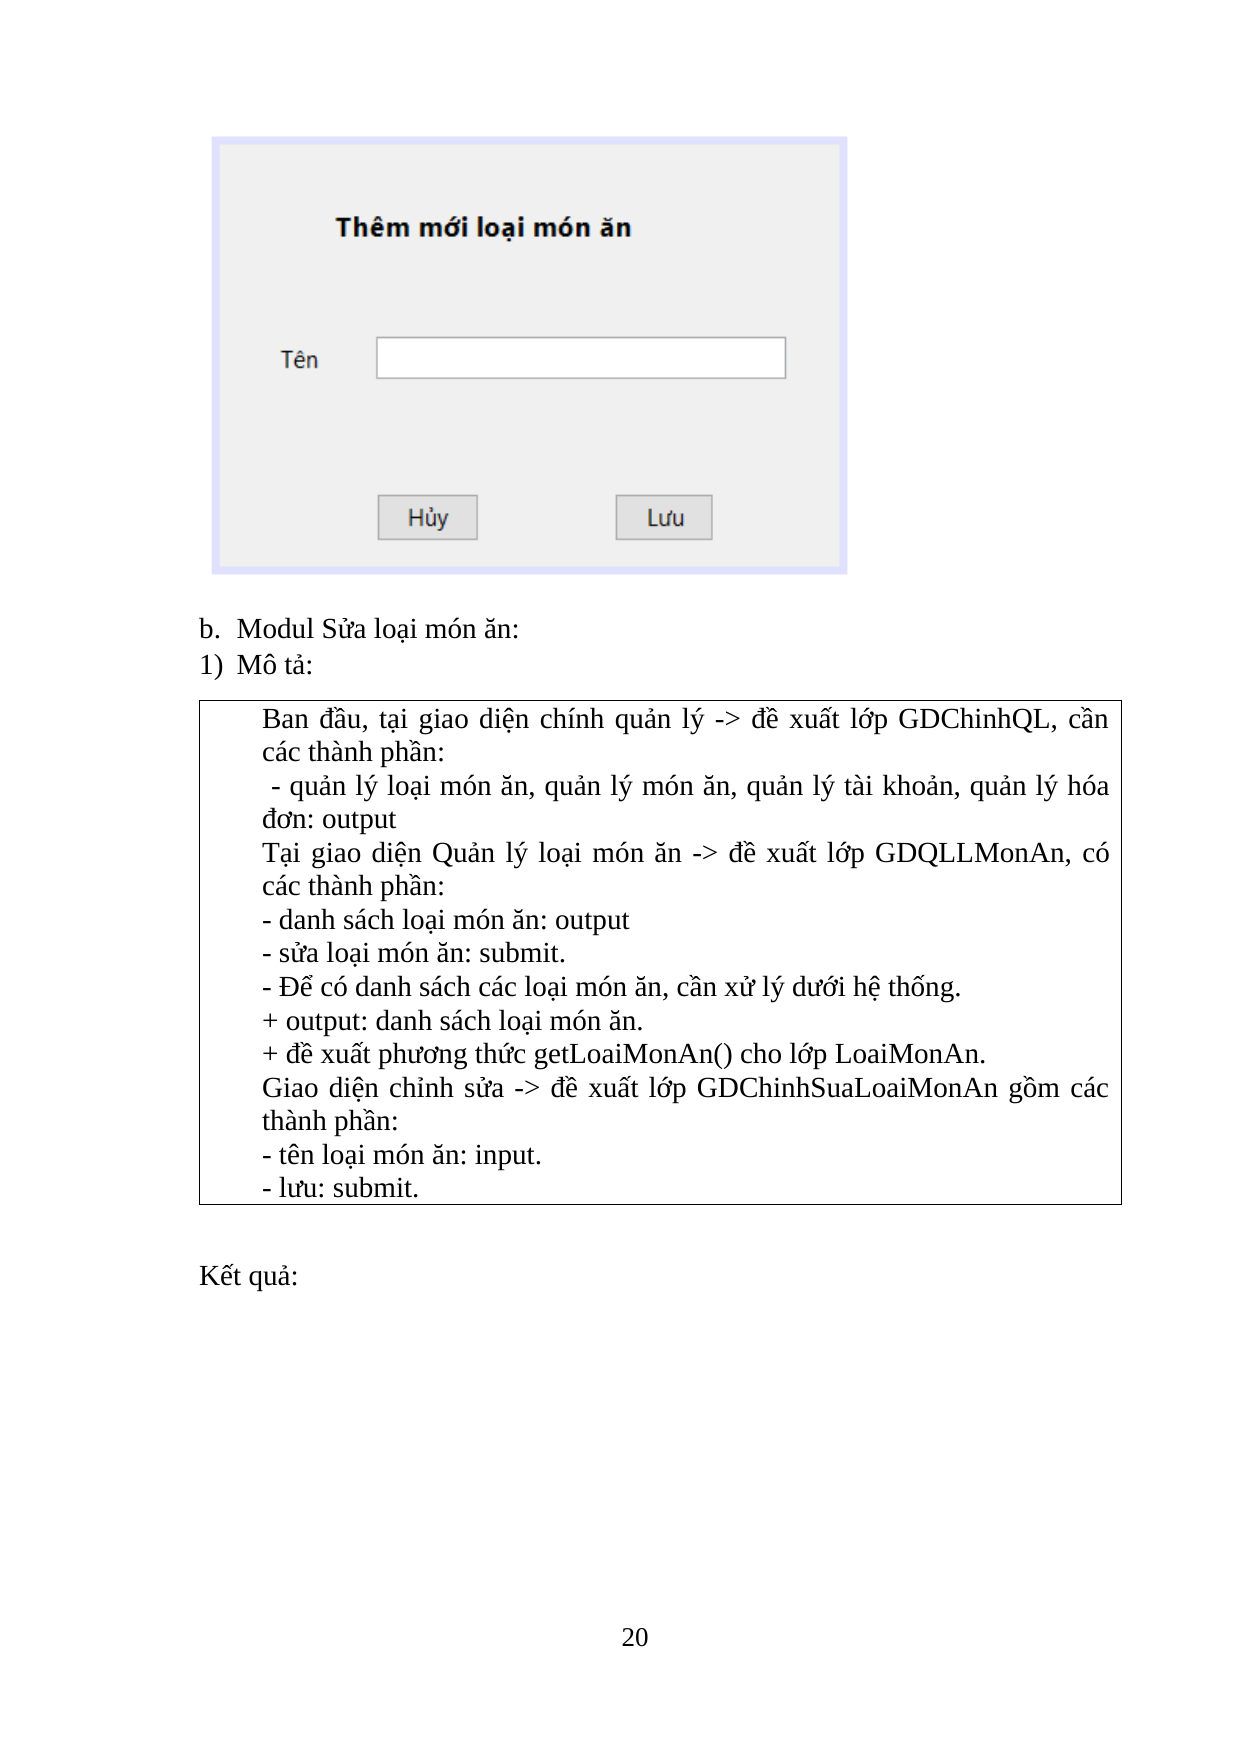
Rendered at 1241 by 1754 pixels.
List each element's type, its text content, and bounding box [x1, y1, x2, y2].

list Mô tả: [199, 647, 1122, 681]
picture [198, 118, 893, 592]
table_header Ban đầu, tại giao diện chính quản lý -> đề xuất lớp GDChinhQL, cần các thành phần: - quản lý loại món ăn, quản lý món ăn, quản lý tài khoản, quản lý hóa đơn: output Tại giao diện Quản lý loại món ăn -> đề xuất lớp GDQLLMonAn, có các thành phần: - danh sách loại món ăn: output - sửa loại món ăn: submit. - Để có danh sách các loại món ăn, cần xử lý dưới hệ thống. + output: danh sách loại món ăn. + đề xuất phương thức getLoaiMonAn() cho lớp LoaiMonAn. Giao diện chỉnh sửa -> đề xuất lớp GDChinhSuaLoaiMonAn gồm các thành phần: - tên loại món ăn: input. - lưu: submit. [200, 701, 1121, 1204]
list Modul Sửa loại món ăn: [199, 611, 1122, 644]
text Kết quả: [199, 1258, 1122, 1291]
